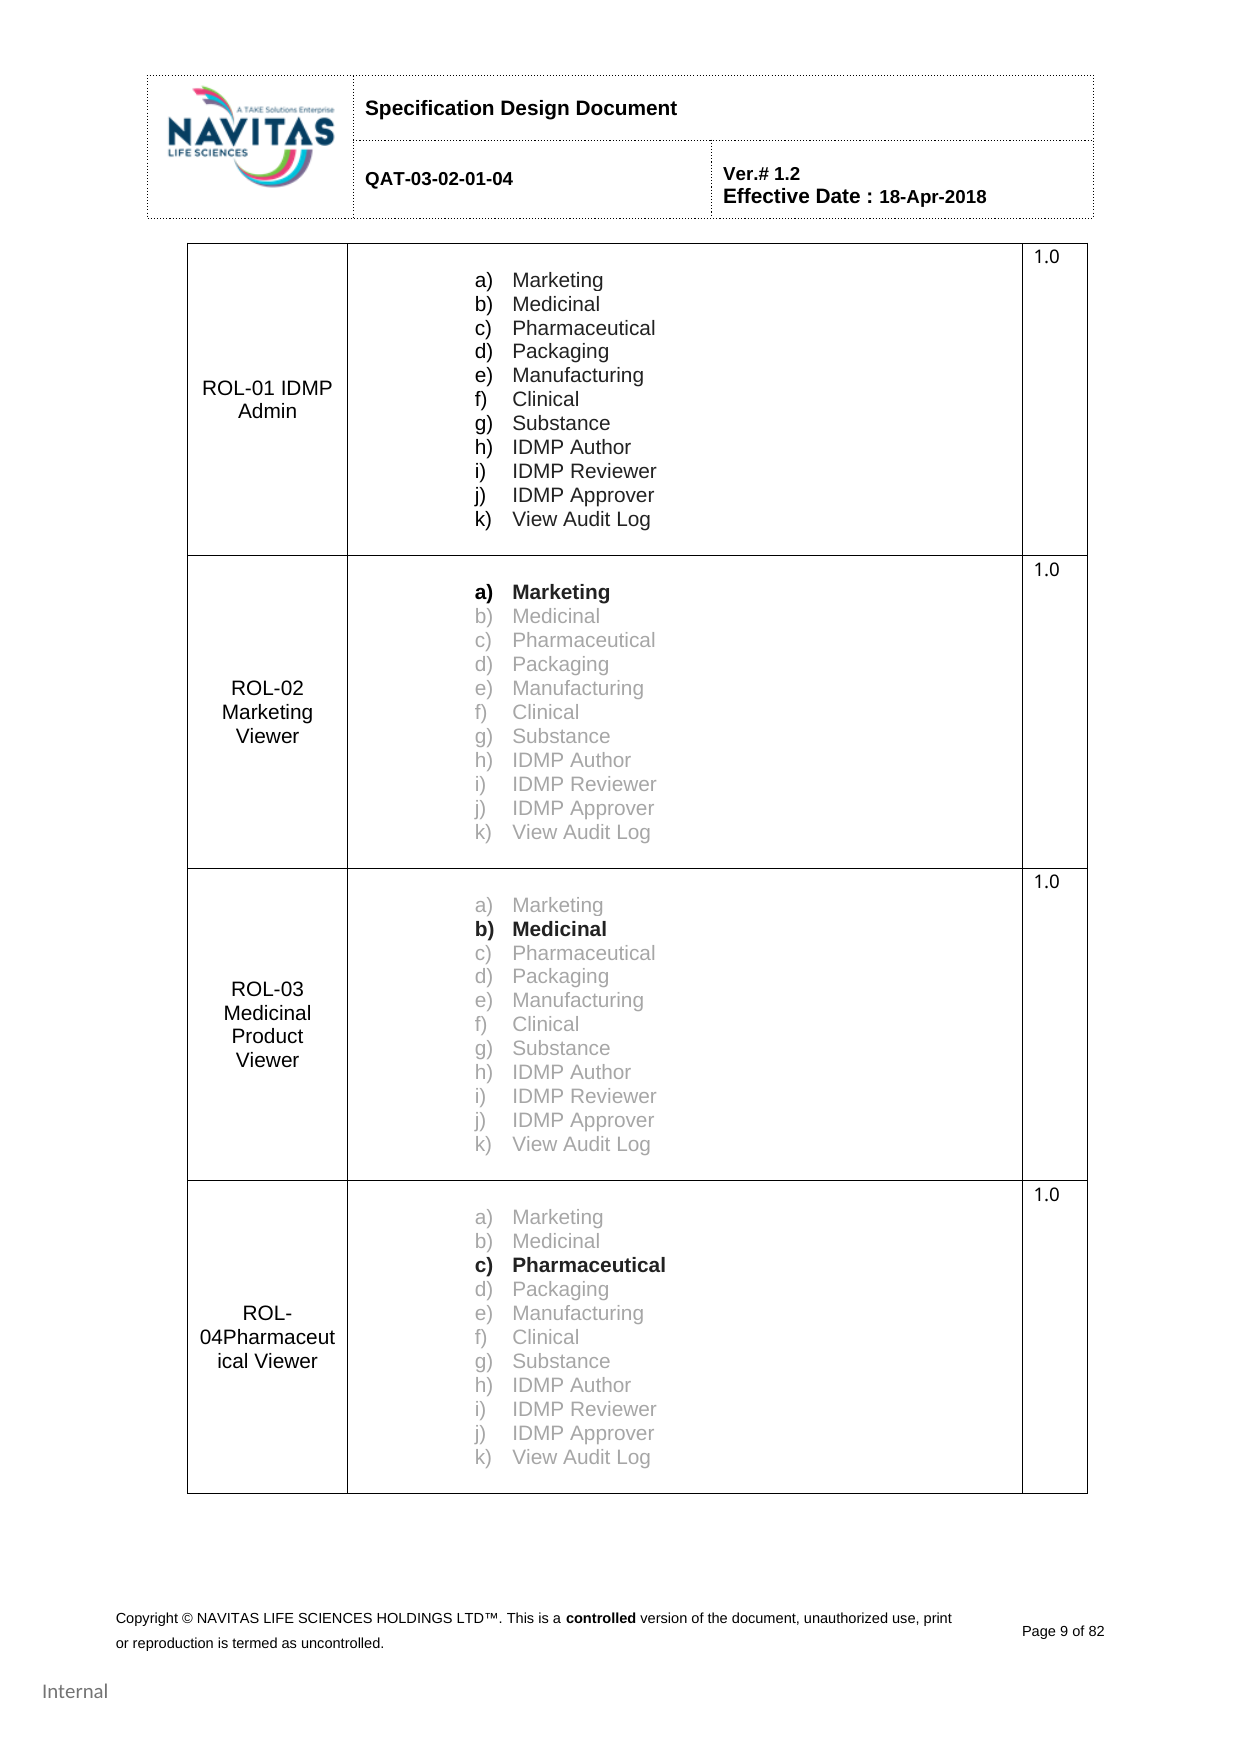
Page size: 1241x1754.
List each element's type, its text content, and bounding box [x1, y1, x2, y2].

table_cell Marketing Medicinal Pharmaceutical Packaging Manufacturing Clinical Substance IDMP Author IDMP Reviewer IDMP Approver View Audit Log [348, 556, 1022, 867]
table_cell 1.0 [1023, 1181, 1087, 1492]
picture [157, 82, 342, 194]
table_cell Marketing Medicinal Pharmaceutical Packaging Manufacturing Clinical Substance IDMP Author IDMP Reviewer IDMP Approver View Audit Log [348, 869, 1022, 1180]
table_cell 1.0 [1023, 556, 1087, 867]
table_cell ROL-02 Marketing Viewer [188, 556, 347, 867]
table_cell ROL-03 Medicinal Product Viewer [188, 869, 347, 1180]
table_cell ROL-04Pharmaceutical Viewer [188, 1181, 347, 1492]
table_cell Marketing Medicinal Pharmaceutical Packaging Manufacturing Clinical Substance IDMP Author IDMP Reviewer IDMP Approver View Audit Log [348, 1181, 1022, 1492]
table_header Marketing Medicinal Pharmaceutical Packaging Manufacturing Clinical Substance IDMP Author IDMP Reviewer IDMP Approver View Audit Log [348, 244, 1022, 555]
table_cell 1.0 [1023, 869, 1087, 1180]
table_header 1.0 [1023, 244, 1087, 555]
table_header ROL-01 IDMP Admin [188, 244, 347, 555]
